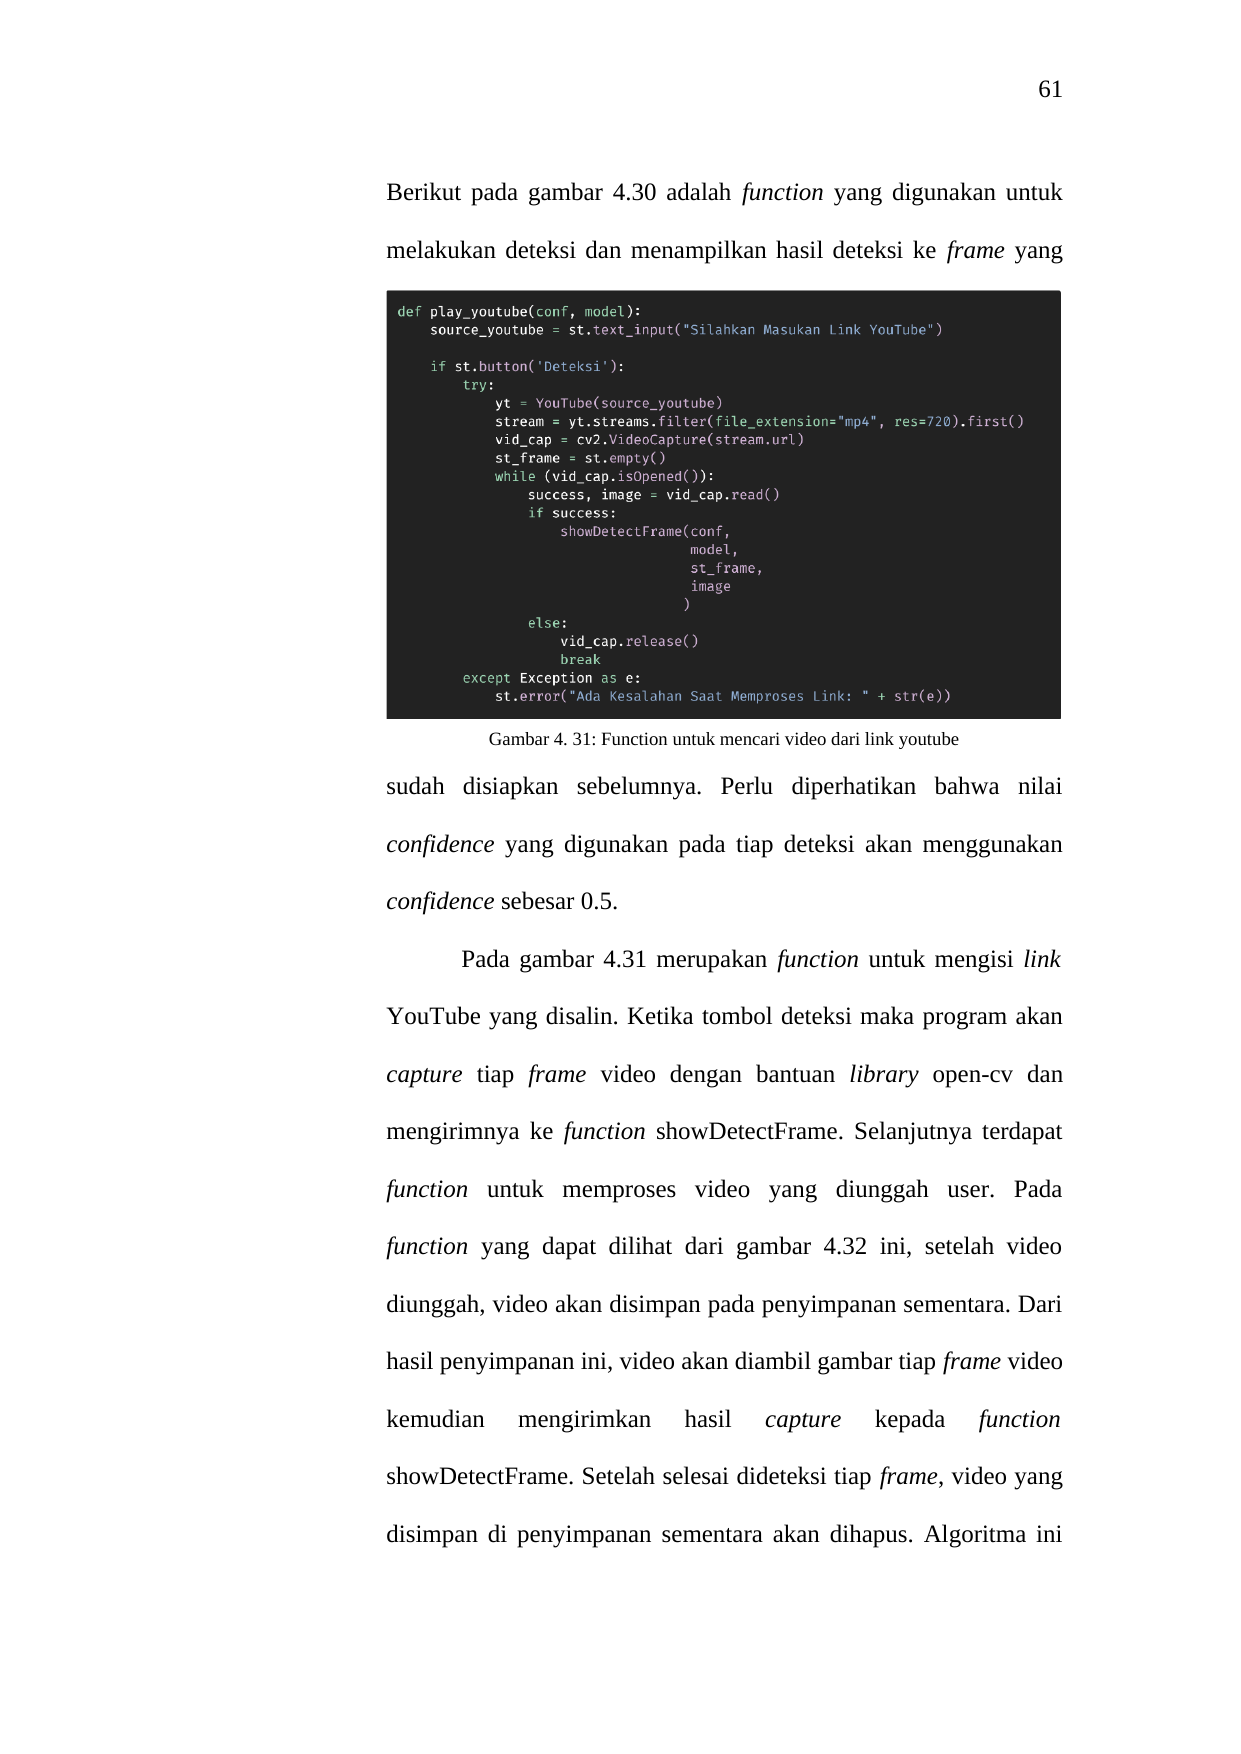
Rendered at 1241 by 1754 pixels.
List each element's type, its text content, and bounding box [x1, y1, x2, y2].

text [386, 944, 1063, 1547]
picture [386, 289, 1062, 719]
